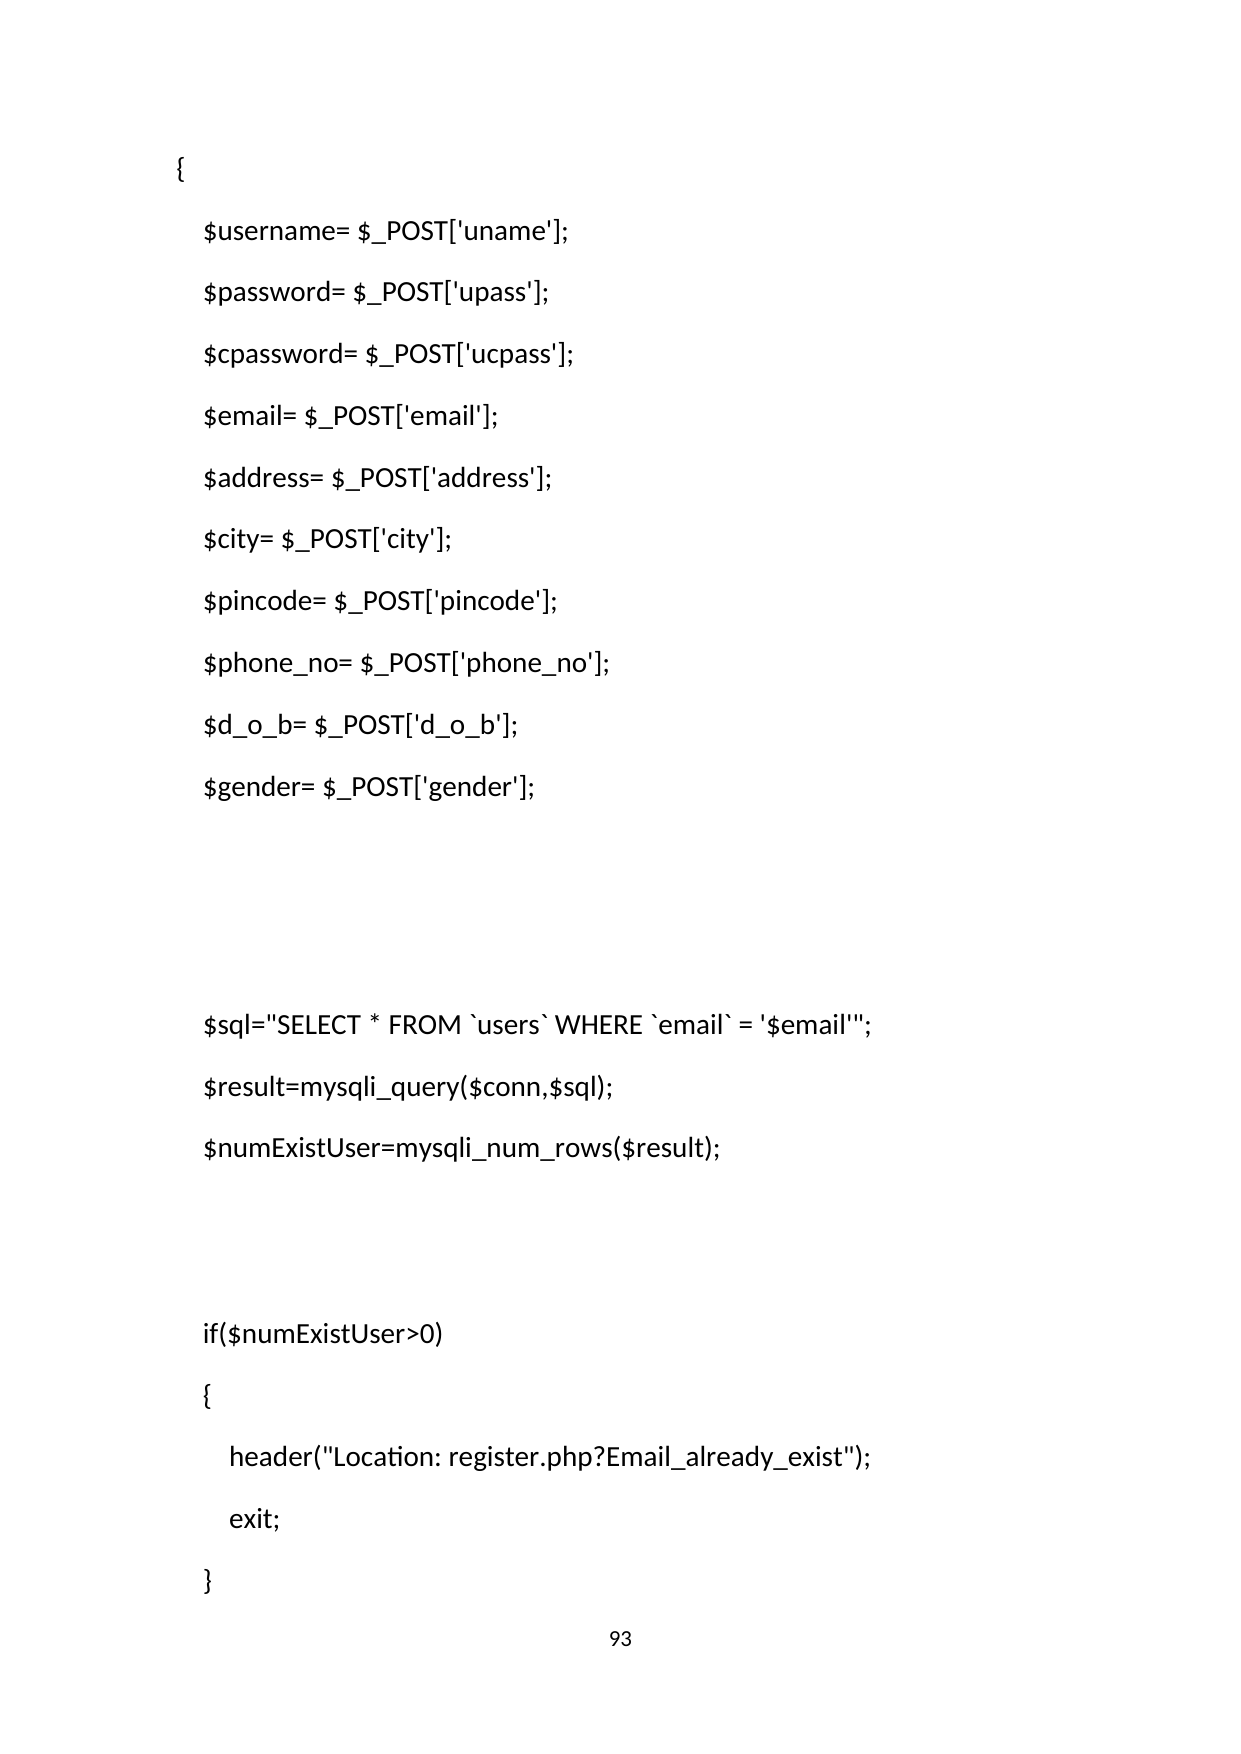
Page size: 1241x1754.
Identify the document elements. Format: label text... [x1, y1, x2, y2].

text } [150, 1562, 1090, 1598]
text $username= $_POST['uname']; [150, 212, 1090, 247]
text $email= $_POST['email']; [150, 397, 1090, 433]
text $address= $_POST['address']; [150, 459, 1090, 494]
text $phone_no= $_POST['phone_no']; [150, 644, 1090, 680]
text $d_o_b= $_POST['d_o_b']; [150, 706, 1090, 742]
text $gender= $_POST['gender']; [150, 768, 1090, 803]
text $cpassword= $_POST['ucpass']; [150, 335, 1090, 371]
text $result=mysqli_query($conn,$sql); [150, 1068, 1090, 1103]
text $password= $_POST['upass']; [150, 273, 1090, 309]
text header("Location: register.php?Email_already_exist"); [150, 1438, 1090, 1474]
text { [150, 150, 1090, 186]
text exit; [150, 1500, 1090, 1536]
text $pincode= $_POST['pincode']; [150, 582, 1090, 618]
text if($numExistUser>0) [150, 1315, 1090, 1351]
text $city= $_POST['city']; [150, 521, 1090, 556]
text { [150, 1377, 1090, 1412]
text $sql="SELECT * FROM `users` WHERE `email` = '$email'"; [150, 1006, 1090, 1042]
text $numExistUser=mysqli_num_rows($result); [150, 1129, 1090, 1165]
